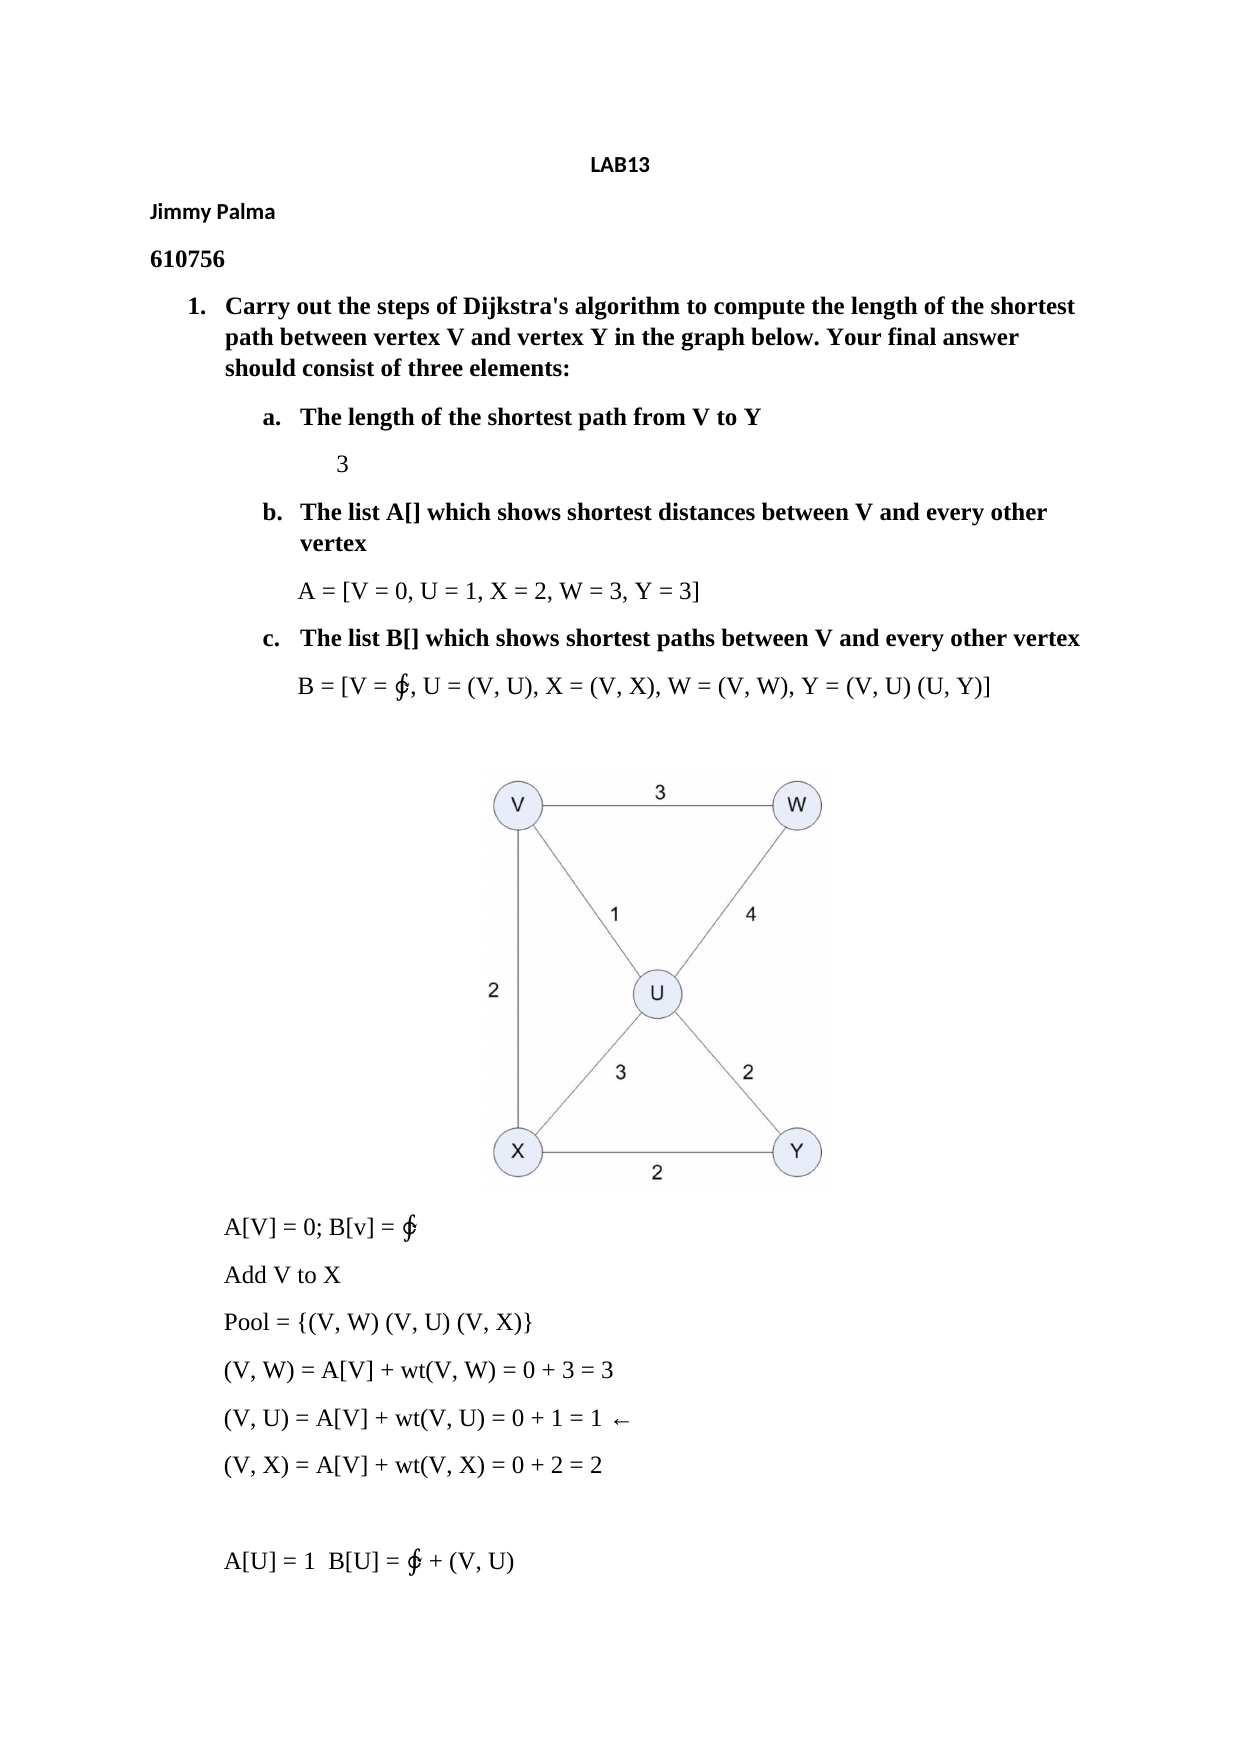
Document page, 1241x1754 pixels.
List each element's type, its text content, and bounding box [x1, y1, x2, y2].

text A[V] = 0; B[v] = ∲ [224, 1212, 1090, 1241]
list Carry out the steps of Dijkstra's algorithm to compute the length of the shortest path between vertex V and vertex Y in the graph below. Your final answer should consist of three elements: [187, 291, 1090, 383]
list The length of the shortest path from V to Y [262, 402, 1090, 430]
text (V, W) = A[V] + wt(V, W) = 0 + 3 = 3 [224, 1355, 1090, 1384]
text 3 [262, 449, 1090, 478]
text B = [V = ∲, U = (V, U), X = (V, X), W = (V, W), Y = (V, U) (U, Y)] [224, 671, 1090, 700]
text A = [V = 0, U = 1, X = 2, W = 3, Y = 3] [224, 576, 1090, 604]
list The list A[] which shows shortest distances between V and every other vertex [262, 497, 1090, 557]
text Add V to X [224, 1260, 1090, 1288]
text LAB13 [150, 150, 1090, 178]
text A[U] = 1 B[U] = ∲ + (V, U) [224, 1546, 1090, 1575]
text 610756 [150, 244, 1090, 272]
text Jimmy Palma [150, 197, 1090, 225]
text (V, U) = A[V] + wt(V, U) = 0 + 1 = 1 ← [224, 1403, 1090, 1432]
list The list B[] which shows shortest paths between V and every other vertex [262, 623, 1090, 652]
text (V, X) = A[V] + wt(V, X) = 0 + 2 = 2 [224, 1451, 1090, 1479]
text Pool = {(V, W) (V, U) (V, X)} [224, 1307, 1090, 1336]
